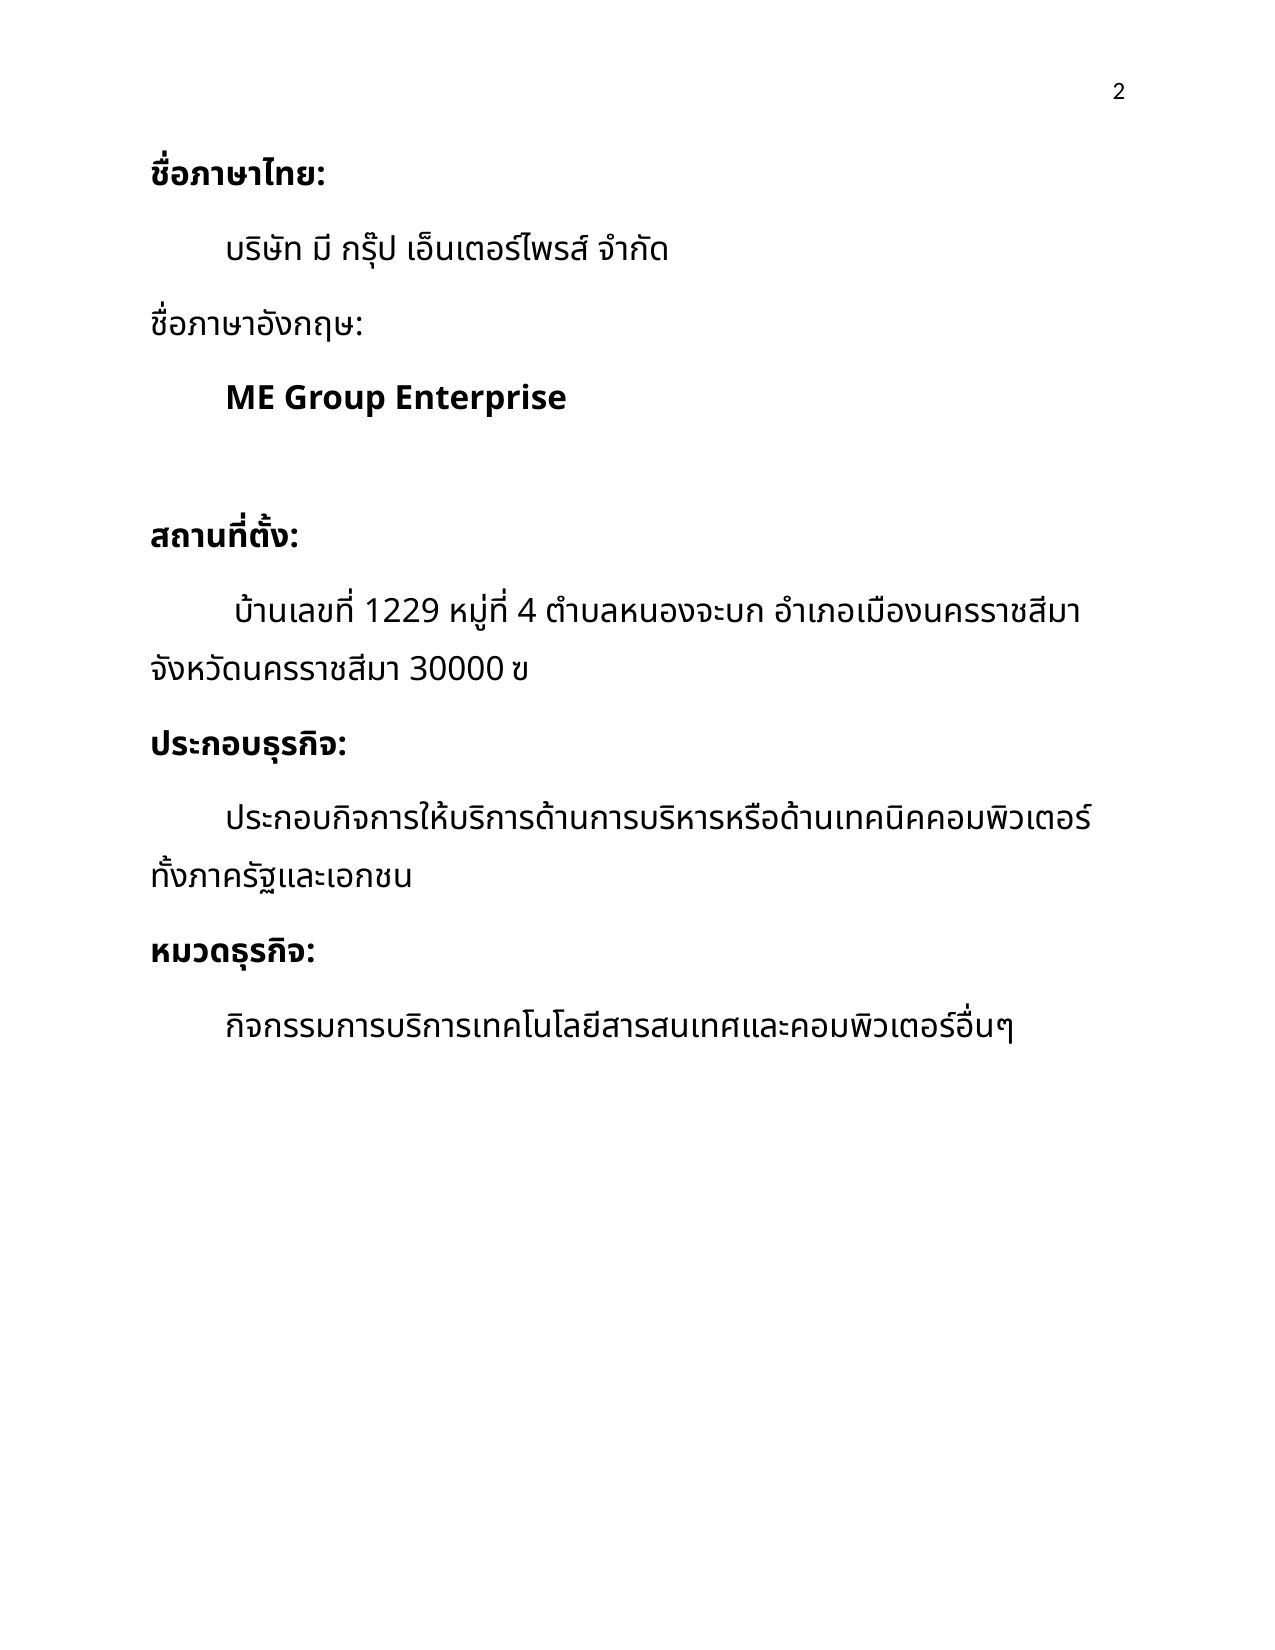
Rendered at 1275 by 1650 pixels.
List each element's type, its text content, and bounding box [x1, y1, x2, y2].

text บ้านเลขที่ 1229 หมู่ที่ 4 ตำบลหนองจะบก อำเภอเมืองนครราชสีมา จังหวัดนครราชสีมา 30000ฃ [150, 587, 1125, 695]
text สถานที่ตั้ง: [150, 512, 1125, 562]
text บริษัท มี กรุ๊ป เอ็นเตอร์ไพรส์ จำกัด [150, 225, 1125, 275]
text กิจกรรมการบริการเทคโนโลยีสารสนเทศและคอมพิวเตอร์อื่นๆ [150, 1002, 1125, 1052]
text ชื่อภาษาไทย: [150, 150, 1125, 201]
text หมวดธุรกิจ: [150, 927, 1125, 977]
text ประกอบธุรกิจ: [150, 719, 1125, 770]
text ชื่อภาษาอังกฤษ: [150, 299, 1125, 350]
text ประกอบกิจการให้บริการด้านการบริหารหรือด้านเทคนิคคอมพิวเตอร์ ทั้งภาครัฐและเอกชน [150, 794, 1125, 903]
text ME Group Enterprise [150, 374, 1125, 419]
